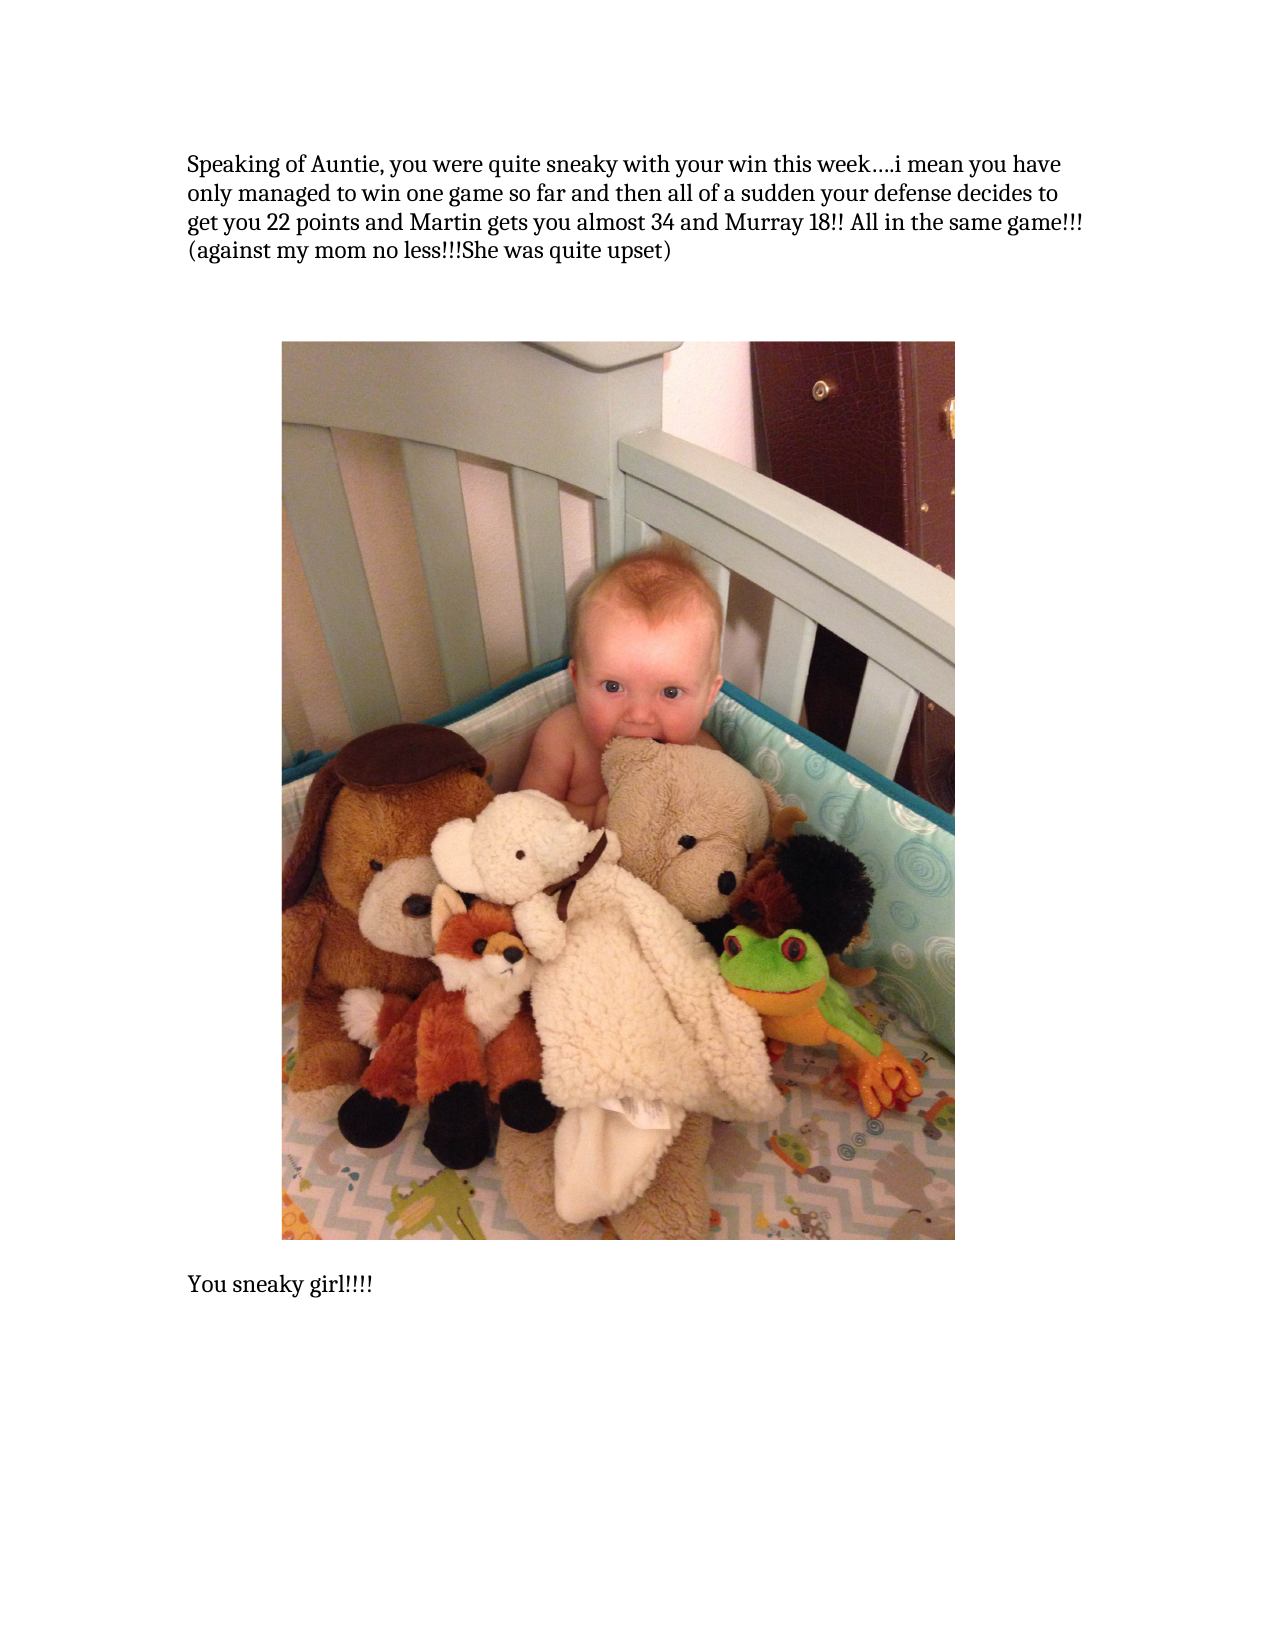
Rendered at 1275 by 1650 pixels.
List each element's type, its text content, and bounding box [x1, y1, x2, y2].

text Speaking of Auntie, you were quite sneaky with your win this week….i mean you have only managed to win one game so far and then all of a sudden your defense decides to get you 22 points and Martin gets you almost 34 and Murray 18!! All in the same game!!! (against my mom no less!!!She was quite upset) [187, 150, 1087, 265]
text You sneaky girl!!!! [187, 1270, 1087, 1299]
picture [282, 343, 954, 1240]
